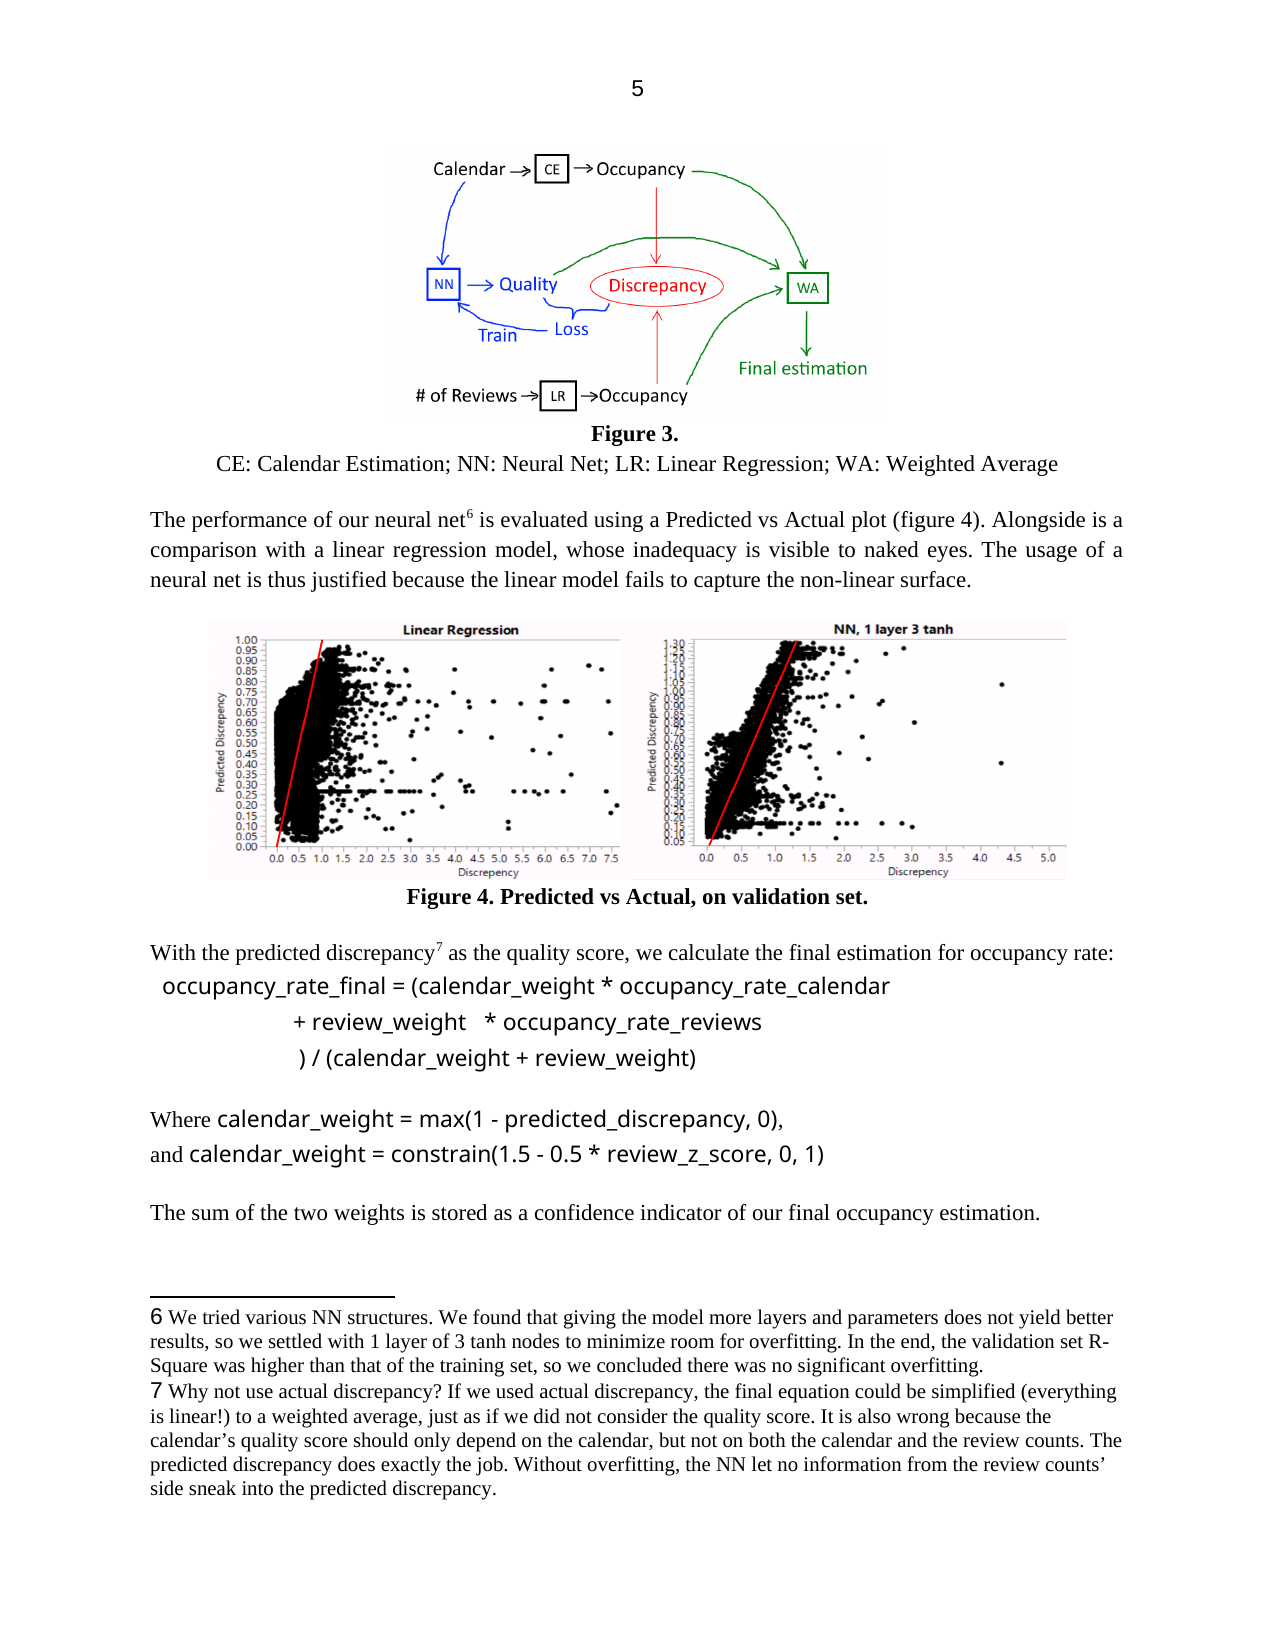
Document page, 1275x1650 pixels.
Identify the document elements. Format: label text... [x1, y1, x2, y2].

text Where calendar_weight = max(1 - predicted_discrepancy, 0), and calendar_weight = constrain(1.5 - 0.5 * review_z_score, 0, 1) [150, 1102, 1125, 1170]
picture [208, 621, 1067, 880]
text With the predicted discrepancy as the quality score, we calculate the final estimation for occupancy rate: occupancy_rate_final = (calendar_weight * occupancy_rate_calendar + review_weight * occupancy_rate_reviews ) / (calendar_weight + review_weight) [150, 939, 1125, 1073]
text The sum of the two weights is stored as a confidence indicator of our final occupancy estimation. [150, 1199, 1125, 1226]
text The performance of our neural net is evaluated using a Predicted vs Actual plot (figure 4). Alongside is a comparison with a linear regression model, whose inadequacy is visible to naked eyes. The usage of a neural net is thus justified because the linear model fails to capture the non-linear surface. [150, 506, 1125, 592]
picture [387, 150, 888, 417]
